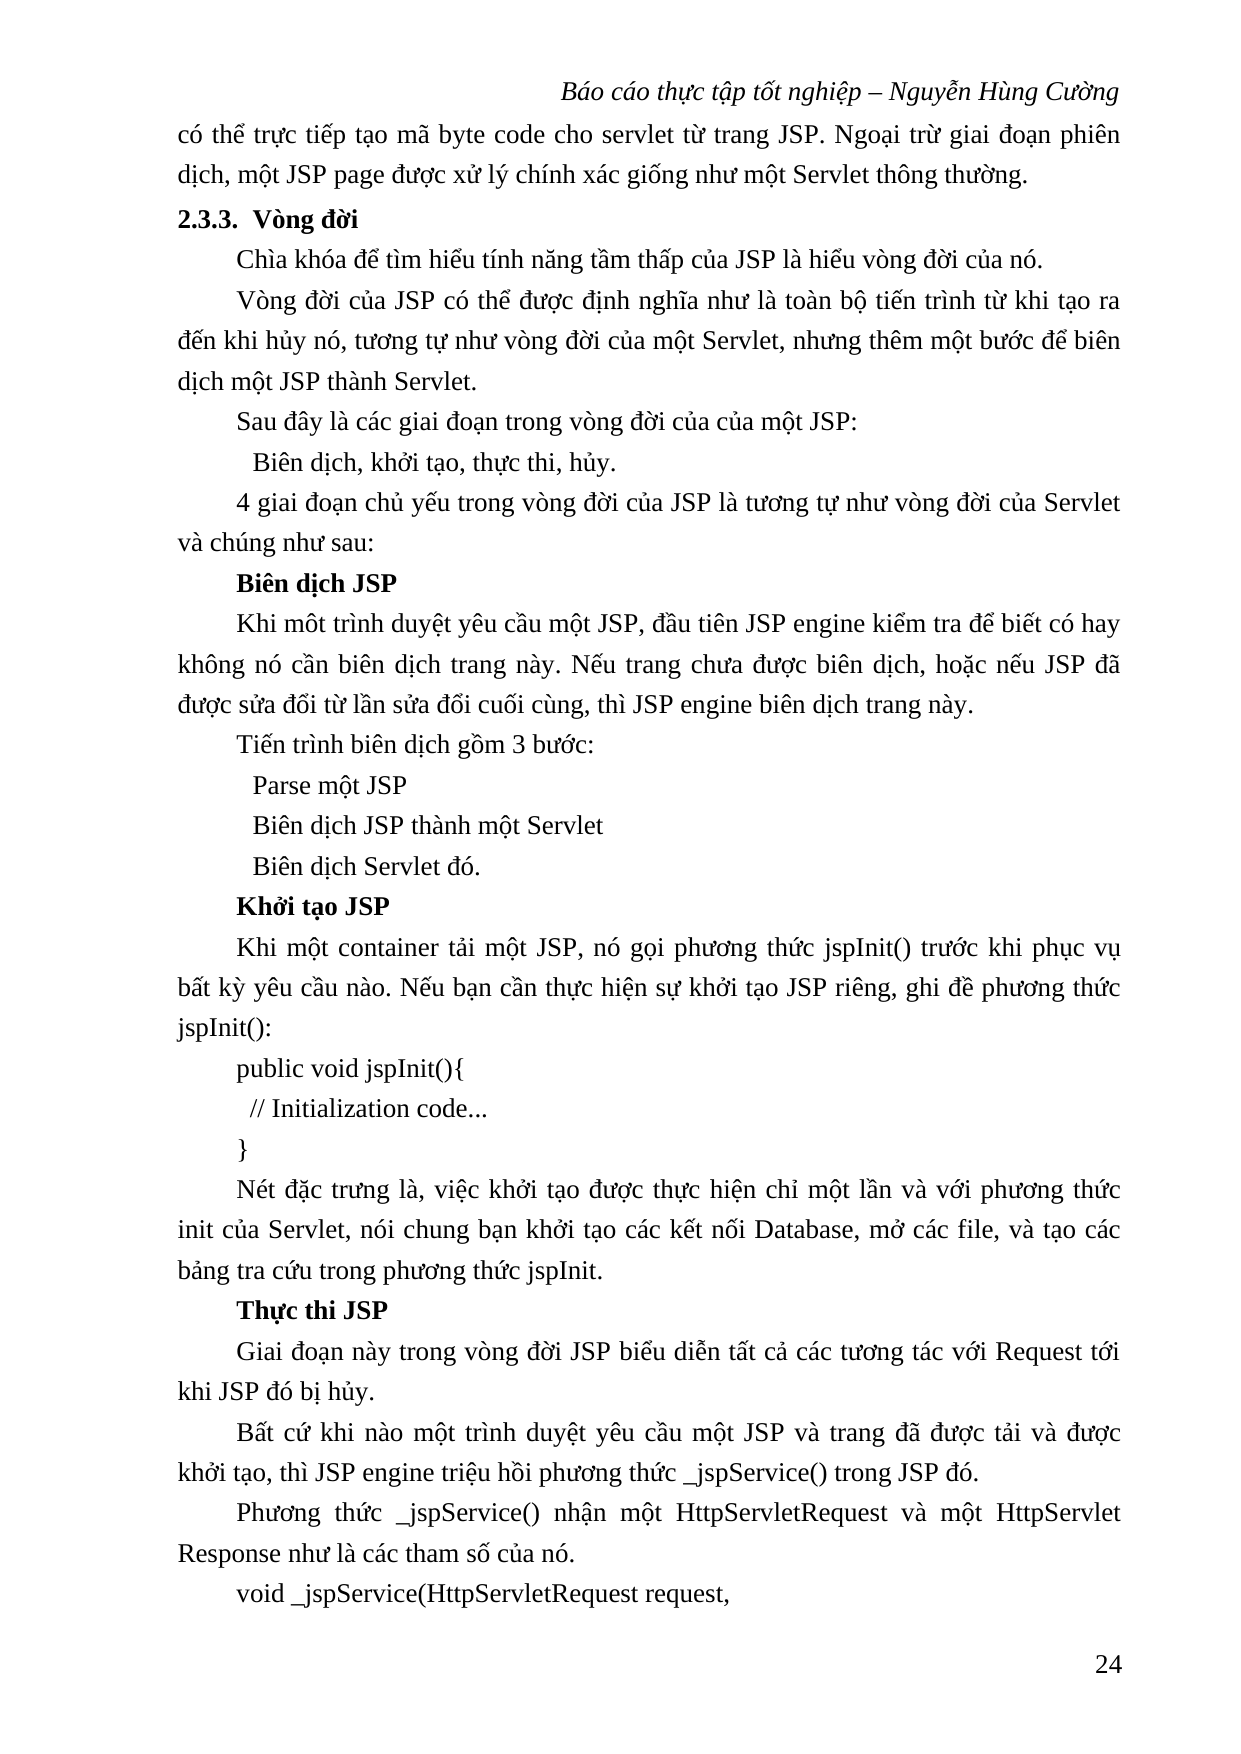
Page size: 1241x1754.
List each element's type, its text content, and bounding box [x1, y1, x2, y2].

text Sau đây là các giai đoạn trong vòng đời của của một JSP: [177, 405, 1122, 436]
subtitle Vòng đời [177, 203, 1122, 234]
text Giai đoạn này trong vòng đời JSP biểu diễn tất cả các tương tác với Request tới khi JSP đó bị hủy. [177, 1335, 1122, 1406]
text } [177, 1133, 1122, 1164]
text Phương thức _jspService() nhận một HttpServletRequest và một HttpServlet Response như là các tham số của nó. [177, 1496, 1122, 1568]
text Biên dịch Servlet đó. [177, 850, 1122, 881]
text 4 giai đoạn chủ yếu trong vòng đời của JSP là tương tự như vòng đời của Servlet và chúng như sau: [177, 486, 1122, 558]
text Khi môt trình duyệt yêu cầu một JSP, đầu tiên JSP engine kiểm tra để biết có hay không nó cần biên dịch trang này. Nếu trang chưa được biên dịch, hoặc nếu JSP đã được sửa đổi từ lần sửa đổi cuối cùng, thì JSP engine biên dịch trang này. [177, 607, 1122, 719]
text Biên dịch, khởi tạo, thực thi, hủy. [177, 446, 1122, 477]
text Tiến trình biên dịch gồm 3 bước: [177, 728, 1122, 760]
text Bất cứ khi nào một trình duyệt yêu cầu một JSP và trang đã được tải và được khởi tạo, thì JSP engine triệu hồi phương thức _jspService() trong JSP đó. [177, 1416, 1122, 1487]
text public void jspInit(){ [177, 1052, 1122, 1083]
text Biên dịch JSP [177, 567, 1122, 598]
text Chìa khóa để tìm hiểu tính năng tầm thấp của JSP là hiểu vòng đời của nó. [177, 243, 1122, 275]
text Biên dịch JSP thành một Servlet [177, 809, 1122, 841]
text Khi một container tải một JSP, nó gọi phương thức jspInit() trước khi phục vụ bất kỳ yêu cầu nào. Nếu bạn cần thực hiện sự khởi tạo JSP riêng, ghi đề phương thức jspInit(): [177, 931, 1122, 1043]
text Vòng đời của JSP có thể được định nghĩa như là toàn bộ tiến trình từ khi tạo ra đến khi hủy nó, tương tự như vòng đời của một Servlet, nhưng thêm một bước để biên dịch một JSP thành Servlet. [177, 284, 1122, 396]
text Parse một JSP [177, 769, 1122, 800]
text // Initialization code... [177, 1092, 1122, 1123]
text Khởi tạo JSP [177, 890, 1122, 921]
text Nét đặc trưng là, việc khởi tạo được thực hiện chỉ một lần và với phương thức init của Servlet, nói chung bạn khởi tạo các kết nối Database, mở các file, và tạo các bảng tra cứu trong phương thức jspInit. [177, 1173, 1122, 1285]
text void _jspService(HttpServletRequest request, [177, 1577, 1122, 1608]
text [177, 118, 1122, 190]
text Thực thi JSP [177, 1294, 1122, 1326]
